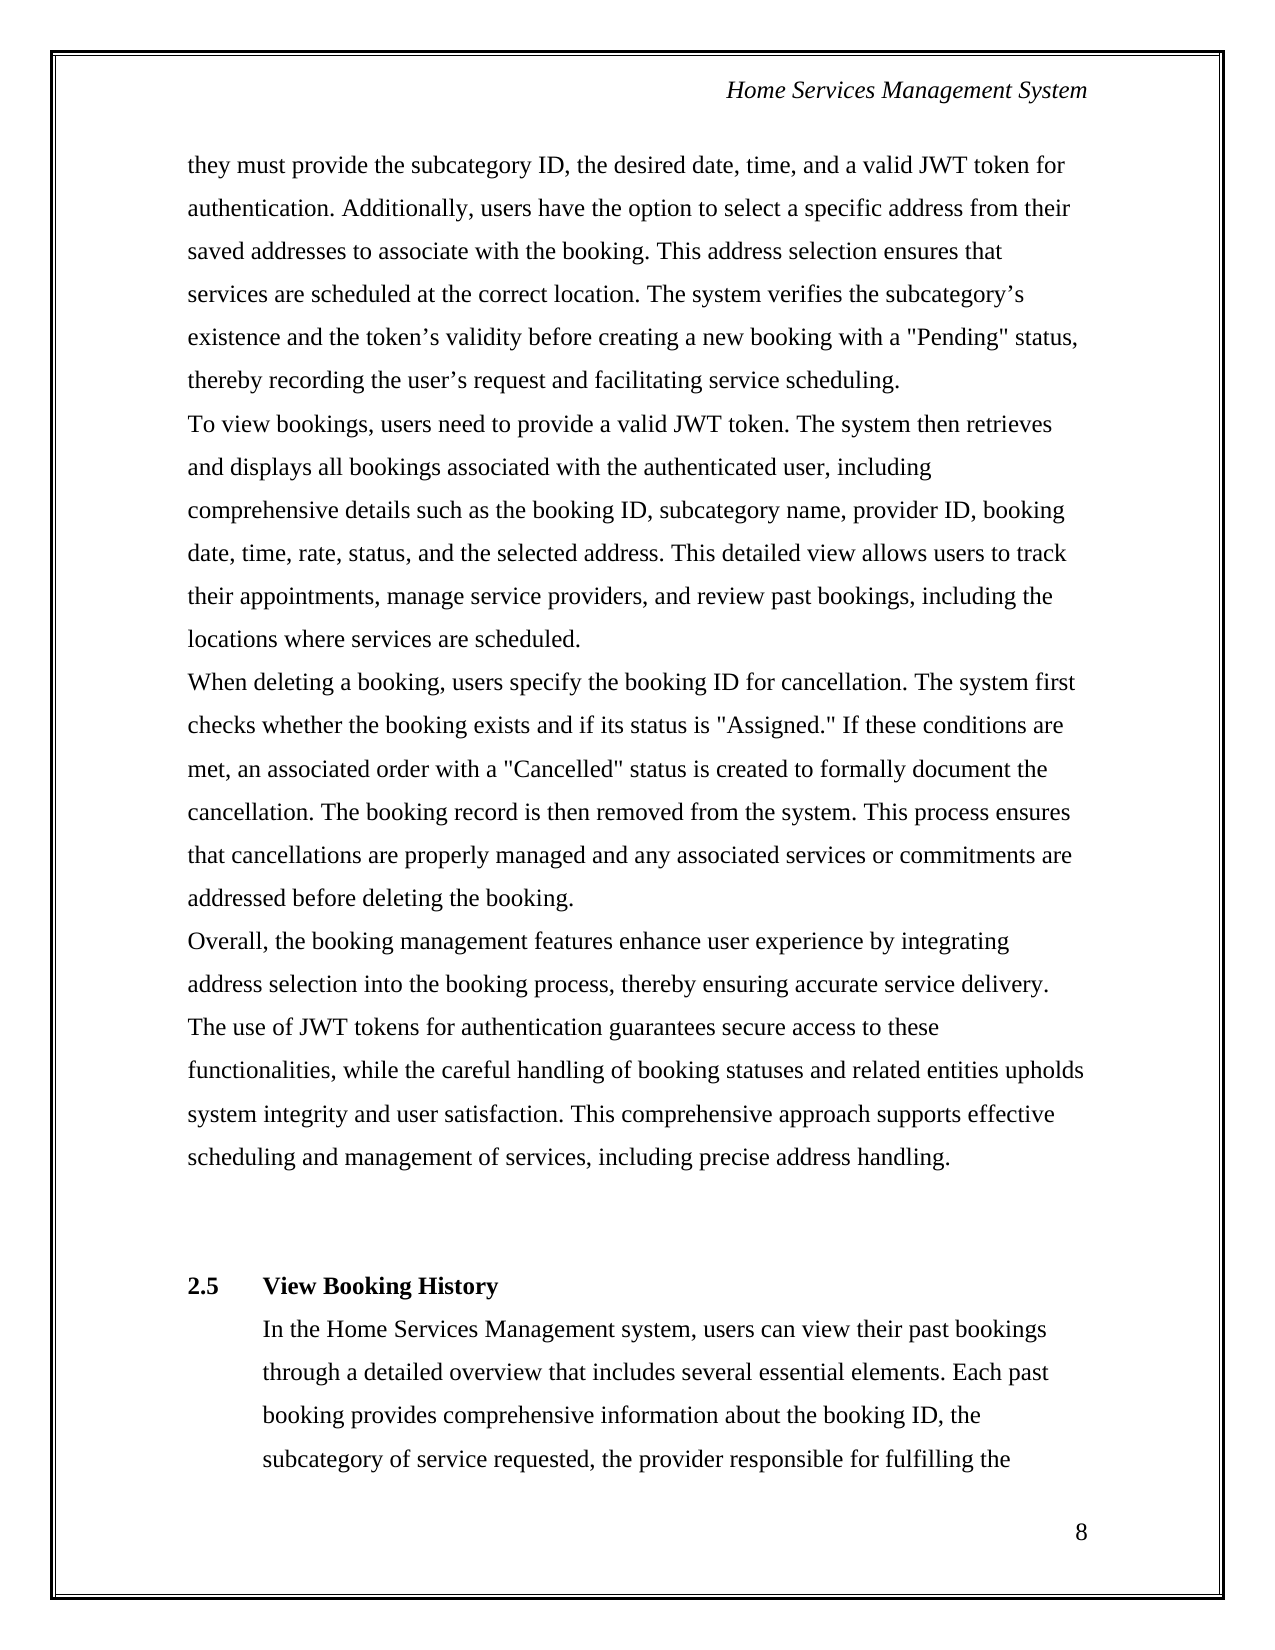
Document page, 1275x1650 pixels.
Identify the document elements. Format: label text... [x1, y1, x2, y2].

text 2.5 View Booking History [187, 1271, 1087, 1300]
text To view bookings, users need to provide a valid JWT token. The system then retrieves and displays all bookings associated with the authenticated user, including comprehensive details such as the booking ID, subcategory name, provider ID, booking date, time, rate, status, and the selected address. This detailed view allows users to track their appointments, manage service providers, and review past bookings, including the locations where services are scheduled. [187, 409, 1087, 653]
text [187, 150, 1087, 394]
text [262, 1314, 1087, 1472]
text Overall, the booking management features enhance user experience by integrating address selection into the booking process, thereby ensuring accurate service delivery. The use of JWT tokens for authentication guarantees secure access to these functionalities, while the careful handling of booking statuses and related entities upholds system integrity and user satisfaction. This comprehensive approach supports effective scheduling and management of services, including precise address handling. [187, 926, 1087, 1171]
text When deleting a booking, users specify the booking ID for cancellation. The system first checks whether the booking exists and if its status is "Assigned." If these conditions are met, an associated order with a "Cancelled" status is created to formally document the cancellation. The booking record is then removed from the system. This process ensures that cancellations are properly managed and any associated services or commitments are addressed before deleting the booking. [187, 667, 1087, 912]
